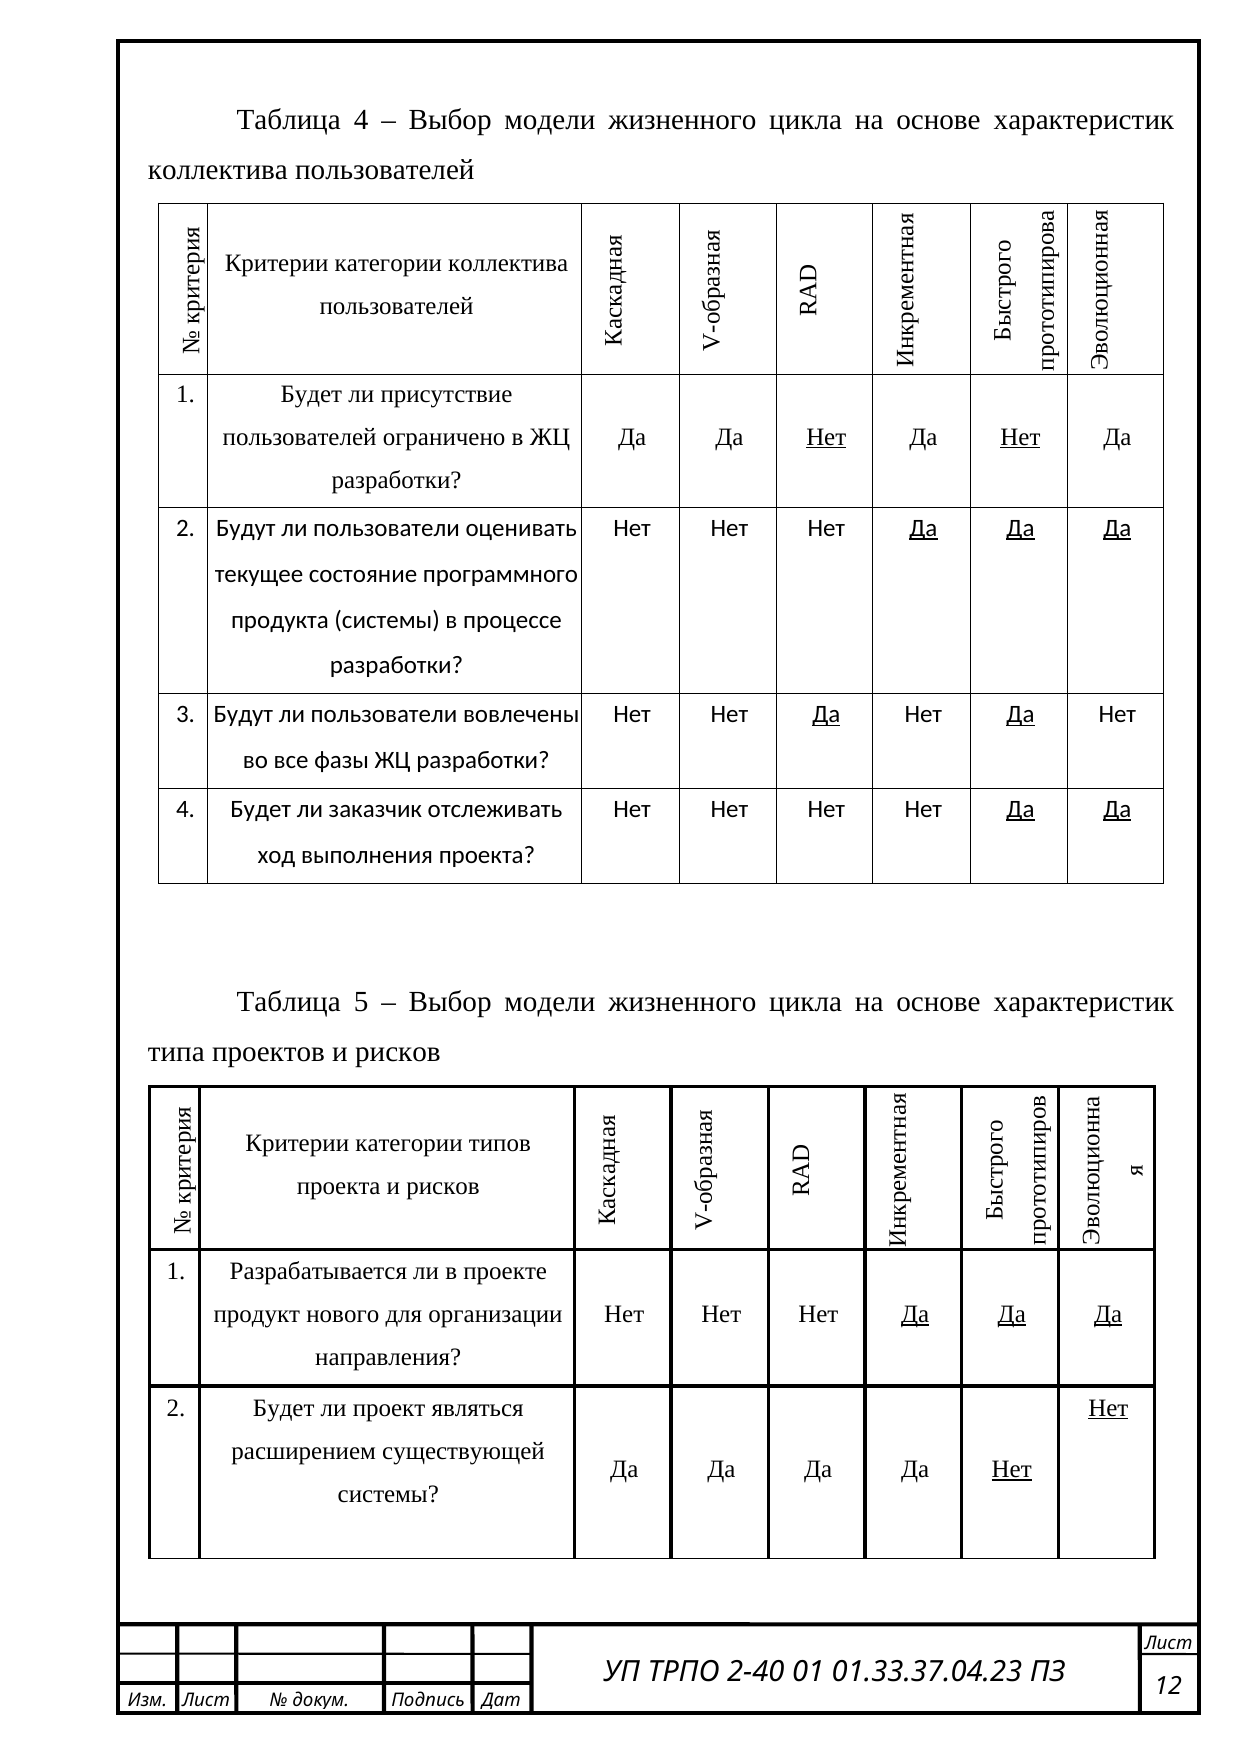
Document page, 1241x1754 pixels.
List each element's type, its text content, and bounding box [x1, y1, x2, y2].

table_cell Нет [576, 1251, 669, 1384]
table_cell Нет [680, 694, 776, 788]
table_cell Нет [1060, 1388, 1153, 1557]
table_cell Нет [873, 694, 970, 788]
text Таблица 5 – Выбор модели жизненного цикла на основе характеристик типа проектов и рисков [148, 984, 1175, 1068]
table_header Инкрементная [873, 204, 970, 374]
table_header Эволюционная [1068, 204, 1163, 374]
table_cell 1. [151, 1251, 198, 1384]
table_cell Нет [673, 1251, 767, 1384]
table_cell 4. [159, 789, 207, 883]
table_cell Будут ли пользователи оценивать текущее состояние программного продукта (системы) в процессе разработки? [208, 508, 581, 693]
table_header Критерии категории типов проекта и рисков [201, 1088, 573, 1248]
table_cell Да [873, 508, 970, 693]
table_header № критерия [151, 1088, 198, 1248]
table_cell Будут ли пользователи вовлечены во все фазы ЖЦ разработки? [208, 694, 581, 788]
table_cell Нет [680, 789, 776, 883]
table_cell Да [1068, 789, 1163, 883]
table_cell Да [582, 375, 679, 507]
table_cell Да [971, 789, 1067, 883]
table_header Каскадная [576, 1088, 669, 1248]
table_header V-образная [673, 1088, 767, 1248]
table_cell 1. [159, 375, 207, 507]
table_cell Нет [582, 789, 679, 883]
table_cell Да [576, 1388, 669, 1557]
table_header RAD [777, 204, 872, 374]
table_cell Нет [680, 508, 776, 693]
table_cell Нет [770, 1251, 863, 1384]
table_cell 2. [151, 1388, 198, 1557]
table_cell Да [680, 375, 776, 507]
table_cell Да [971, 508, 1067, 693]
table_cell Да [873, 375, 970, 507]
table_header Быстрого прототипирования [963, 1088, 1057, 1248]
table_cell Будет ли проект являться расширением существующей системы? [201, 1388, 573, 1557]
table_cell Нет [777, 375, 872, 507]
table_cell Нет [582, 694, 679, 788]
table_cell Да [1060, 1251, 1153, 1384]
table_cell Нет [1068, 694, 1163, 788]
table_header № критерия [159, 204, 207, 374]
table_cell Да [1068, 375, 1163, 507]
table_cell Нет [873, 789, 970, 883]
table_cell Нет [963, 1388, 1057, 1557]
table_header Инкрементная [867, 1088, 960, 1248]
table_header V-образная [680, 204, 776, 374]
table_header RAD [770, 1088, 863, 1248]
table_cell Будет ли заказчик отслеживать ход выполнения проекта? [208, 789, 581, 883]
table_cell Разрабатывается ли в проекте продукт нового для организации направления? [201, 1251, 573, 1384]
table_cell Нет [777, 789, 872, 883]
table_cell Да [1068, 508, 1163, 693]
table_cell 2. [159, 508, 207, 693]
table_cell Нет [582, 508, 679, 693]
table_cell Да [971, 694, 1067, 788]
table_cell Да [867, 1251, 960, 1384]
table_header Эволюционная [1060, 1088, 1153, 1248]
table_cell Да [777, 694, 872, 788]
table_cell Нет [777, 508, 872, 693]
table_header Быстрого прототипирования [971, 204, 1067, 374]
text Таблица 4 – Выбор модели жизненного цикла на основе характеристик коллектива пользователей [148, 102, 1175, 186]
table_cell Да [770, 1388, 863, 1557]
table_cell 3. [159, 694, 207, 788]
table_cell Да [673, 1388, 767, 1557]
table_header Каскадная [582, 204, 679, 374]
table_cell Будет ли присутствие пользователей ограничено в ЖЦ разработки? [208, 375, 581, 507]
table_cell Да [963, 1251, 1057, 1384]
table_cell Да [867, 1388, 960, 1557]
table_header Критерии категории коллектива пользователей [208, 204, 581, 374]
table_cell Нет [971, 375, 1067, 507]
